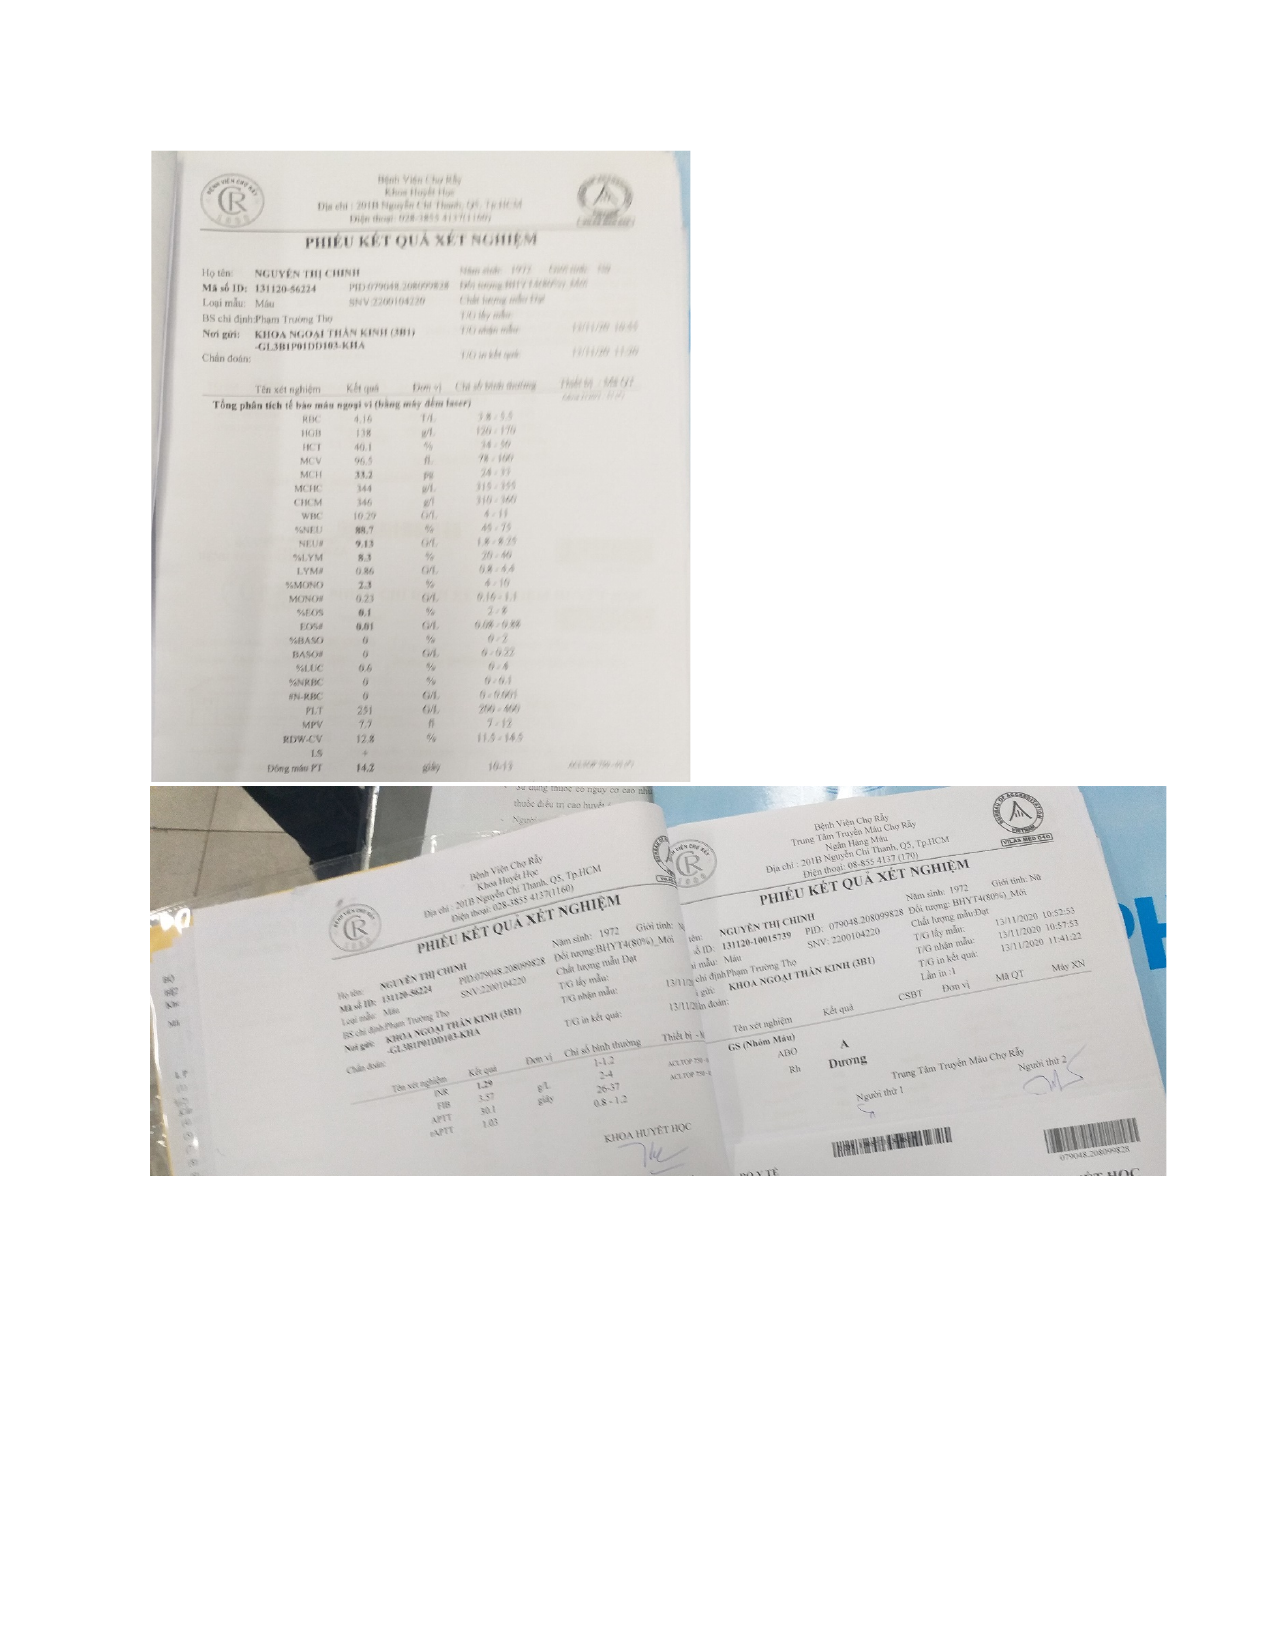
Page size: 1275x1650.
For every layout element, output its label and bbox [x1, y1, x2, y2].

picture [151, 152, 691, 782]
picture [150, 786, 1167, 1176]
